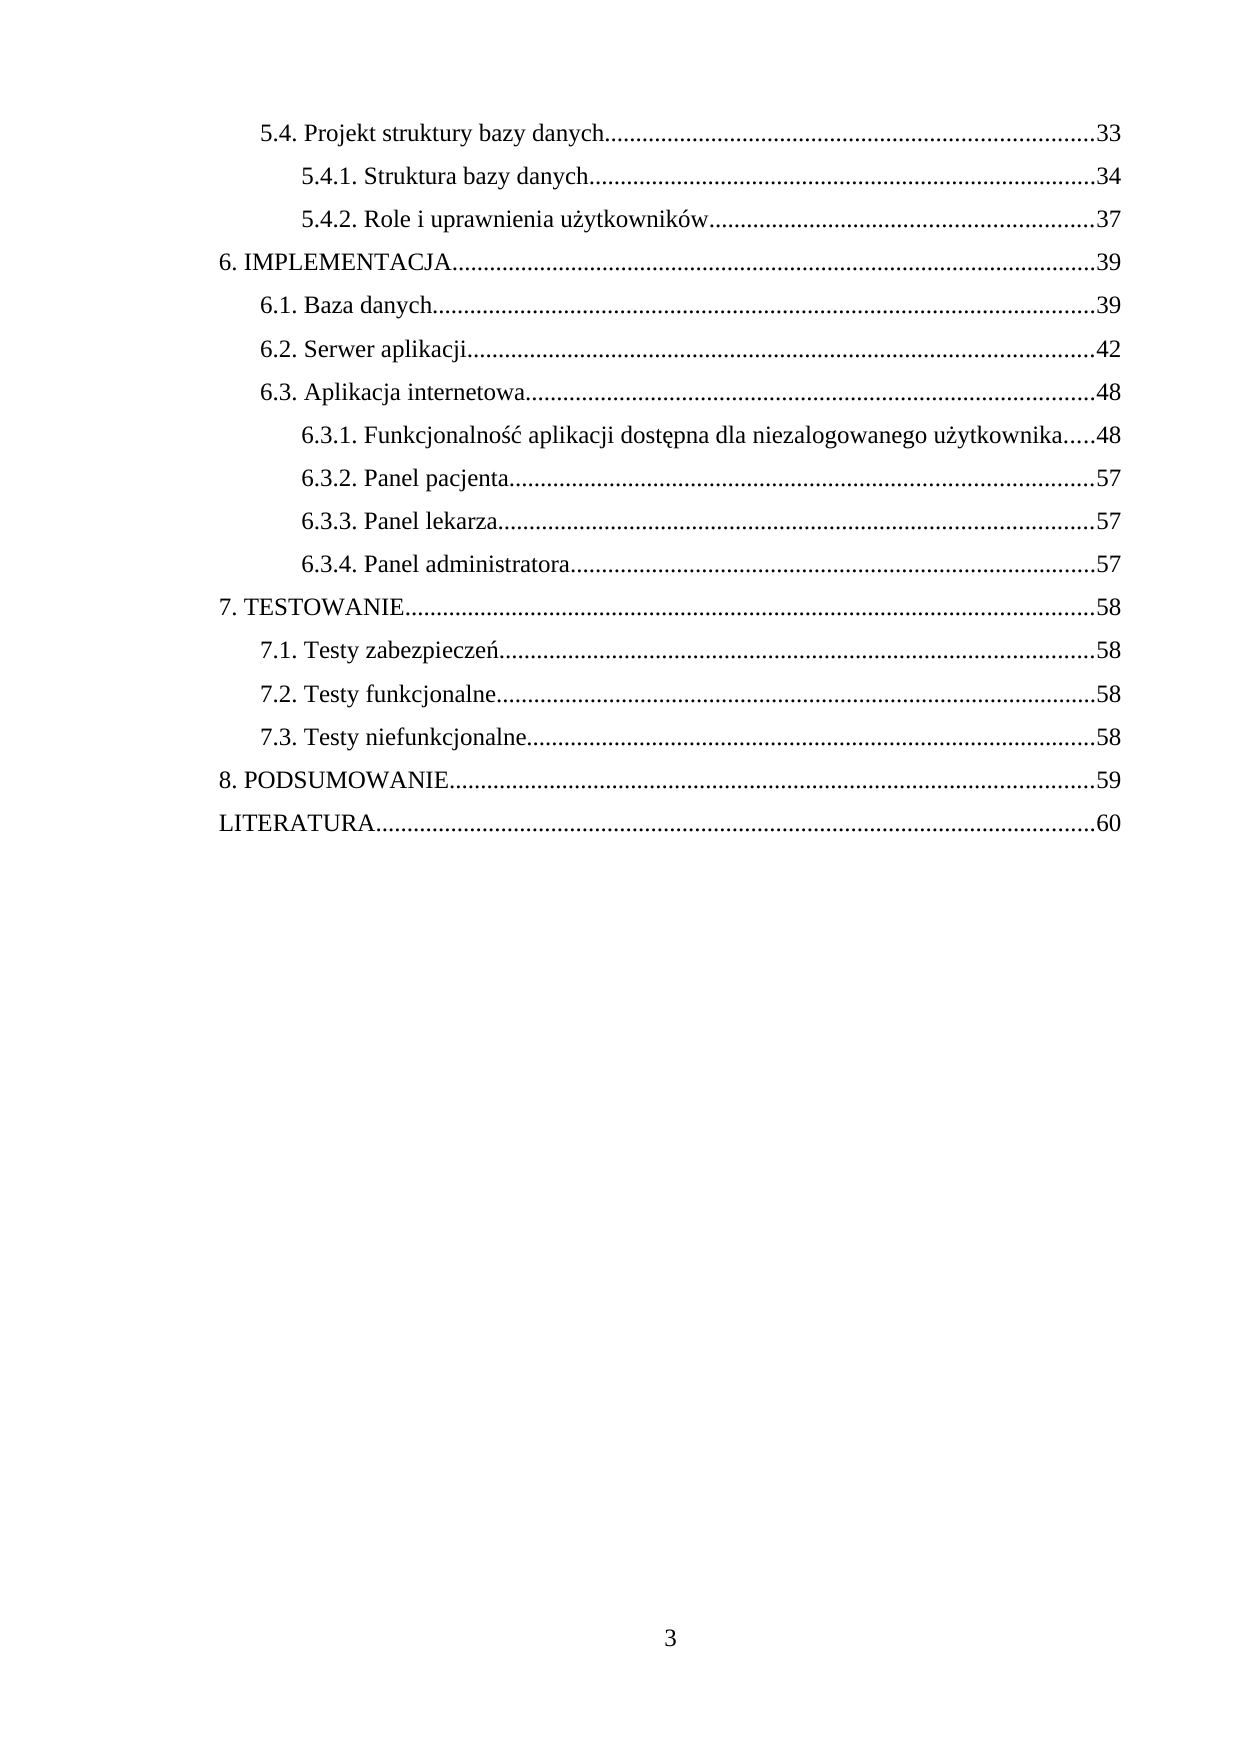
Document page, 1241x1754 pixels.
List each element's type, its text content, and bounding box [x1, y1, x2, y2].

text Literatura 60 [177, 808, 1122, 837]
text 6. Implementacja 39 [177, 247, 1122, 276]
text 8. Podsumowanie 59 [177, 765, 1122, 794]
text 6.3.3. Panel lekarza 57 [260, 506, 1122, 535]
text 7. Testowanie 58 [177, 592, 1122, 621]
text 6.3. Aplikacja internetowa 48 [218, 377, 1122, 406]
text 5.4.1. Struktura bazy danych 34 [260, 161, 1122, 190]
text 7.1. Testy zabezpieczeń 58 [218, 636, 1122, 664]
text 5.4. Projekt struktury bazy danych 33 [218, 118, 1122, 147]
text 6.3.2. Panel pacjenta 57 [260, 463, 1122, 492]
text 6.3.4. Panel administratora 57 [260, 549, 1122, 578]
text 6.2. Serwer aplikacji 42 [218, 334, 1122, 362]
text 6.1. Baza danych 39 [218, 291, 1122, 319]
text 7.3. Testy niefunkcjonalne 58 [218, 722, 1122, 751]
text 7.2. Testy funkcjonalne 58 [218, 679, 1122, 707]
text 5.4.2. Role i uprawnienia użytkowników 37 [260, 204, 1122, 233]
text 6.3.1. Funkcjonalność aplikacji dostępna dla niezalogowanego użytkownika 48 [260, 420, 1122, 449]
